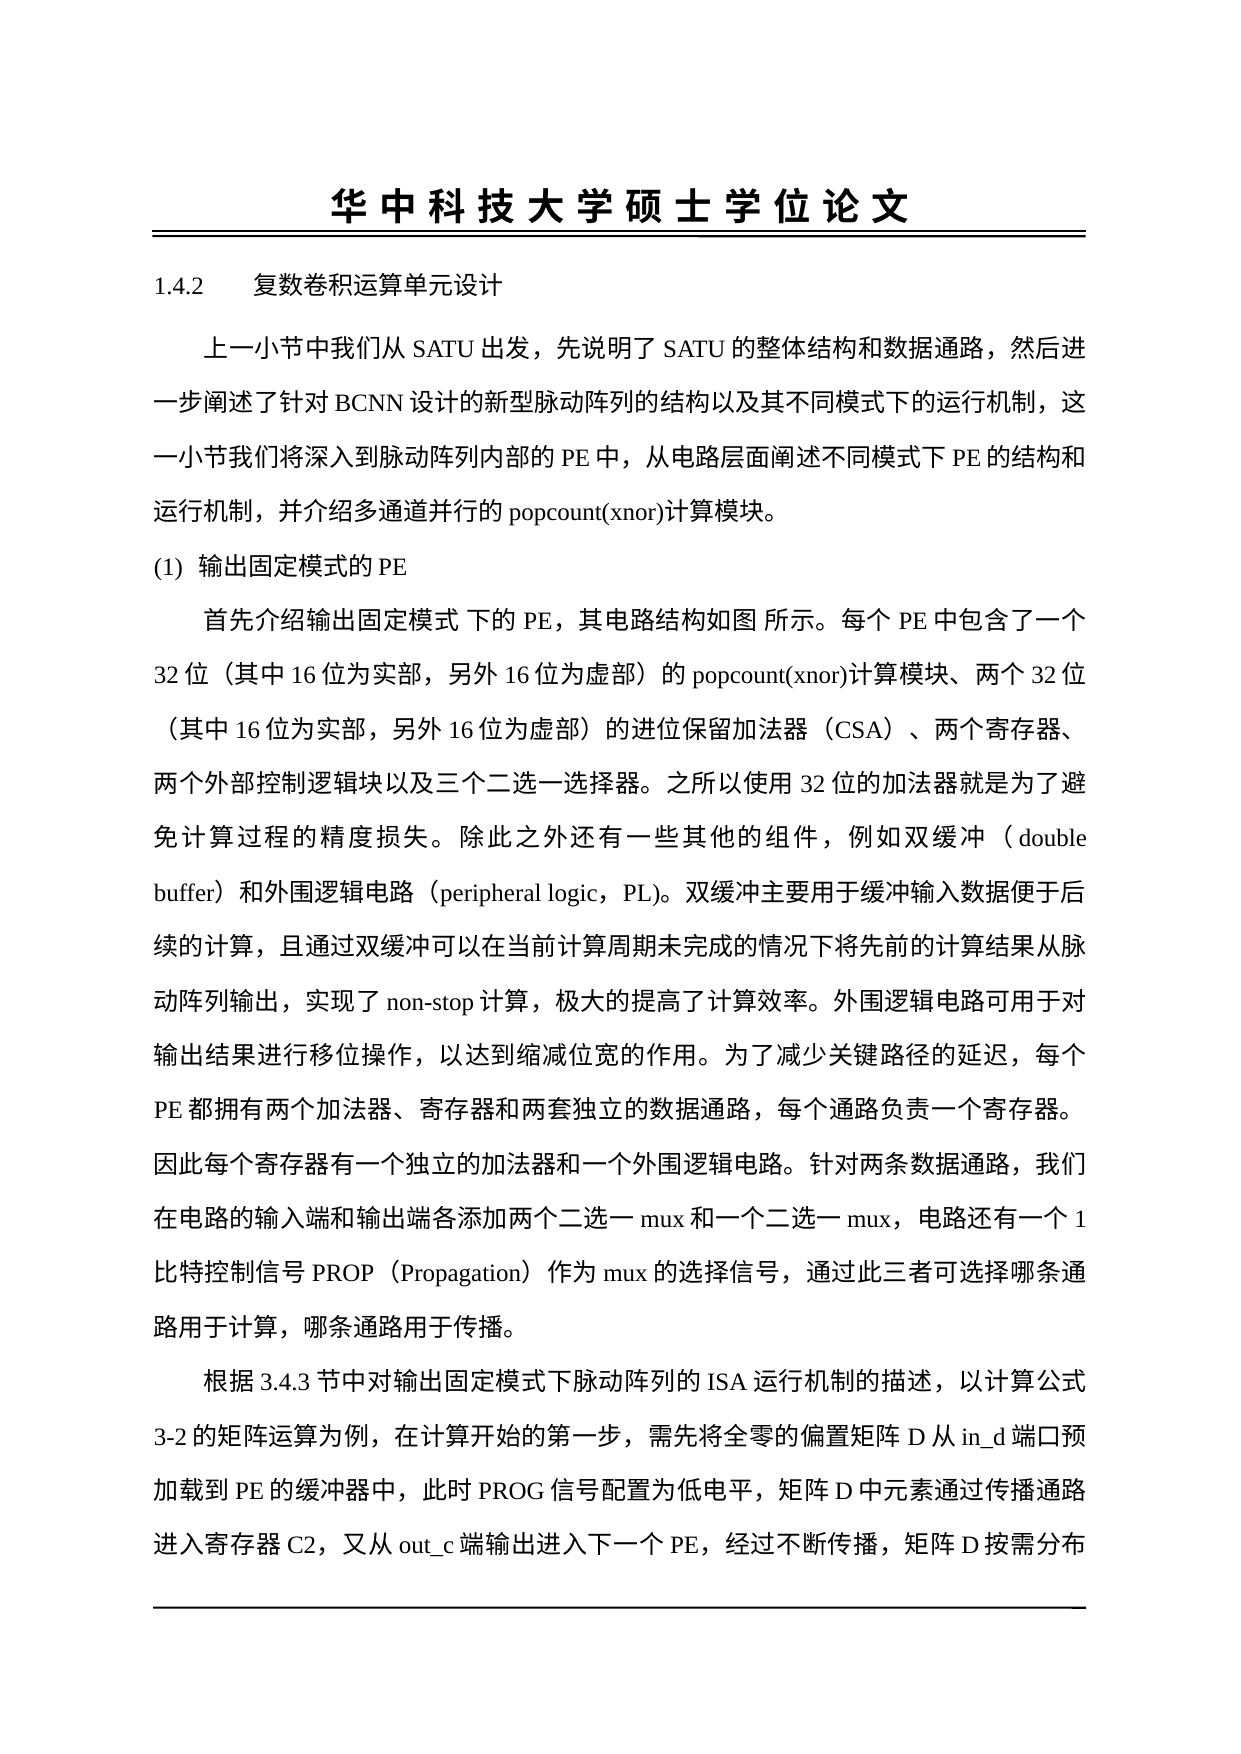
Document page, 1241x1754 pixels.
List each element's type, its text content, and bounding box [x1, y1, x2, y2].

subtitle 复数卷积运算单元设计 [153, 266, 1087, 302]
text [153, 1362, 1087, 1561]
text 首先介绍输出固定模式 下的PE，其电路结构如图 所示。每个PE中包含了一个32位（其中16位为实部，另外16位为虚部）的popcount(xnor)计算模块、两个32位（其中16位为实部，另外16位为虚部）的进位保留加法器（CSA）、两个寄存器、两个外部控制逻辑块以及三个二选一选择器。之所以使用32位的加法器就是为了避免计算过程的精度损失。除此之外还有一些其他的组件，例如双缓冲（double buffer）和外围逻辑电路（peripheral logic，PL)。双缓冲主要用于缓冲输入数据便于后续的计算，且通过双缓冲可以在当前计算周期未完成的情况下将先前的计算结果从脉动阵列输出，实现了non-stop计算，极大的提高了计算效率。外围逻辑电路可用于对输出结果进行移位操作，以达到缩减位宽的作用。为了减少关键路径的延迟，每个PE都拥有两个加法器、寄存器和两套独立的数据通路，每个通路负责一个寄存器。因此每个寄存器有一个独立的加法器和一个外围逻辑电路。针对两条数据通路，我们在电路的输入端和输出端各添加两个二选一mux和一个二选一mux，电路还有一个1比特控制信号PROP（Propagation）作为mux的选择信号，通过此三者可选择哪条通路用于计算，哪条通路用于传播。 [153, 600, 1087, 1343]
list 输出固定模式的PE [153, 546, 1087, 582]
text 上一小节中我们从SATU出发，先说明了SATU的整体结构和数据通路，然后进一步阐述了针对BCNN设计的新型脉动阵列的结构以及其不同模式下的运行机制，这一小节我们将深入到脉动阵列内部的PE中，从电路层面阐述不同模式下PE的结构和运行机制，并介绍多通道并行的popcount(xnor)计算模块。 [153, 328, 1087, 528]
